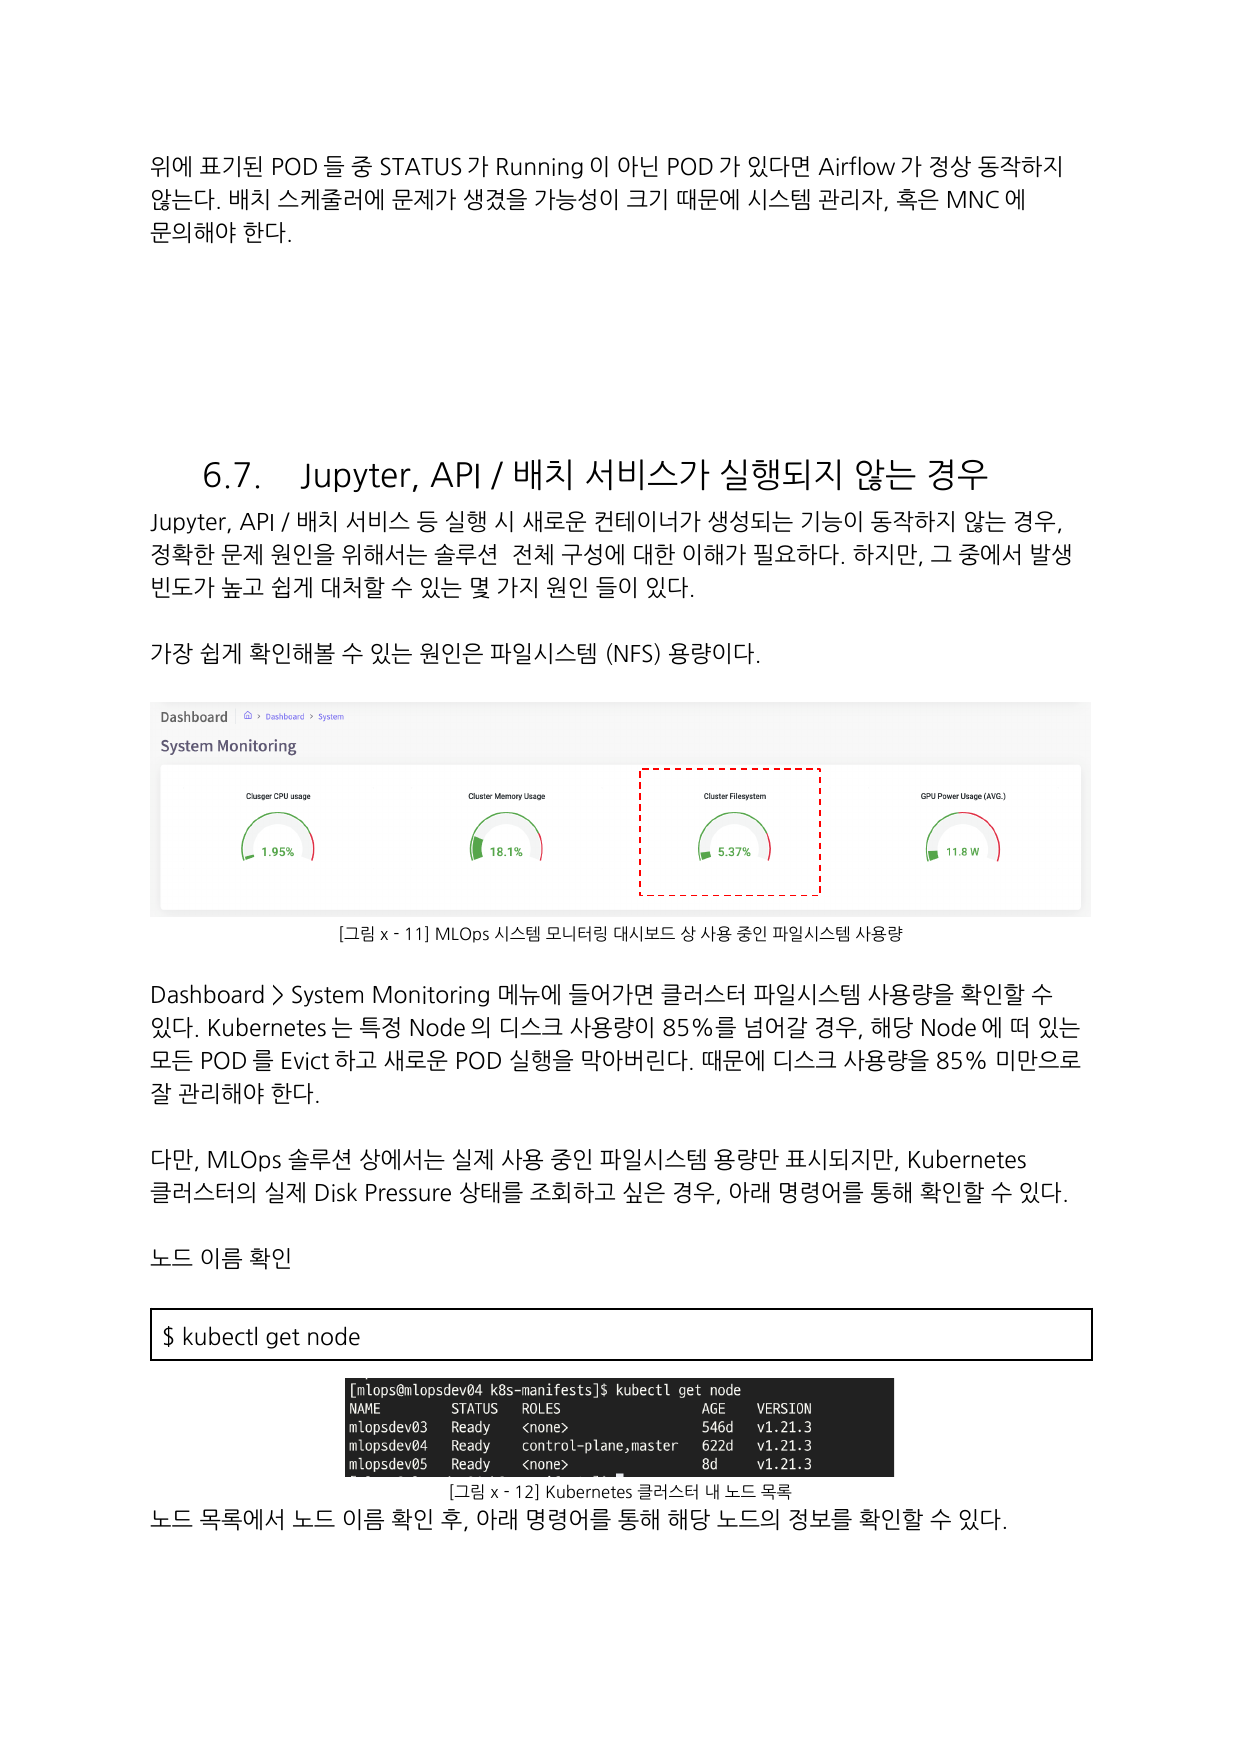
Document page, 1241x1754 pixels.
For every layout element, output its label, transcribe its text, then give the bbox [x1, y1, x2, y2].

table_header $ kubectl get node [152, 1310, 1091, 1359]
text 위에 표기된 POD들 중 STATUS가 Running이 아닌 POD가 있다면 Airflow가 정상 동작하지 않는다. 배치 스케줄러에 문제가 생겼을 가능성이 크기 때문에 시스템 관리자, 혹은 MNC에 문의해야 한다. [150, 150, 1090, 244]
subtitle Jupyter, API / 배치 서비스가 실행되지 않는 경우 [262, 451, 1090, 492]
text Dashboard > System Monitoring 메뉴에 들어가면 클러스터 파일시스템 사용량을 확인할 수 있다. Kubernetes는 특정 Node의 디스크 사용량이 85%를 넘어갈 경우, 해당 Node에 떠 있는 모든 POD를 Evict하고 새로운 POD 실행을 막아버린다. 때문에 디스크 사용량을 85% 미만으로 잘 관리해야 한다. [150, 978, 1090, 1106]
picture [150, 702, 1091, 917]
text [그림 x - 11] MLOps 시스템 모니터링 대시보드 상 사용 중인 파일시스템 사용량 [150, 921, 1090, 942]
text 가장 쉽게 확인해볼 수 있는 원인은 파일시스템 (NFS) 용량이다. [150, 637, 1090, 665]
text 다만, MLOps 솔루션 상에서는 실제 사용 중인 파일시스템 용량만 표시되지만, Kubernetes 클러스터의 실제 Disk Pressure 상태를 조회하고 싶은 경우, 아래 명령어를 통해 확인할 수 있다. [150, 1143, 1090, 1204]
text 노드 이름 확인 [150, 1242, 1090, 1270]
text 노드 목록에서 노드 이름 확인 후, 아래 명령어를 통해 해당 노드의 정보를 확인할 수 있다. [150, 1503, 1090, 1532]
picture [345, 1378, 895, 1477]
text Jupyter, API / 배치 서비스 등 실행 시 새로운 컨테이너가 생성되는 기능이 동작하지 않는 경우, 정확한 문제 원인을 위해서는 솔루션 전체 구성에 대한 이해가 필요하다. 하지만, 그 중에서 발생 빈도가 높고 쉽게 대처할 수 있는 몇 가지 원인 들이 있다. [150, 505, 1090, 599]
